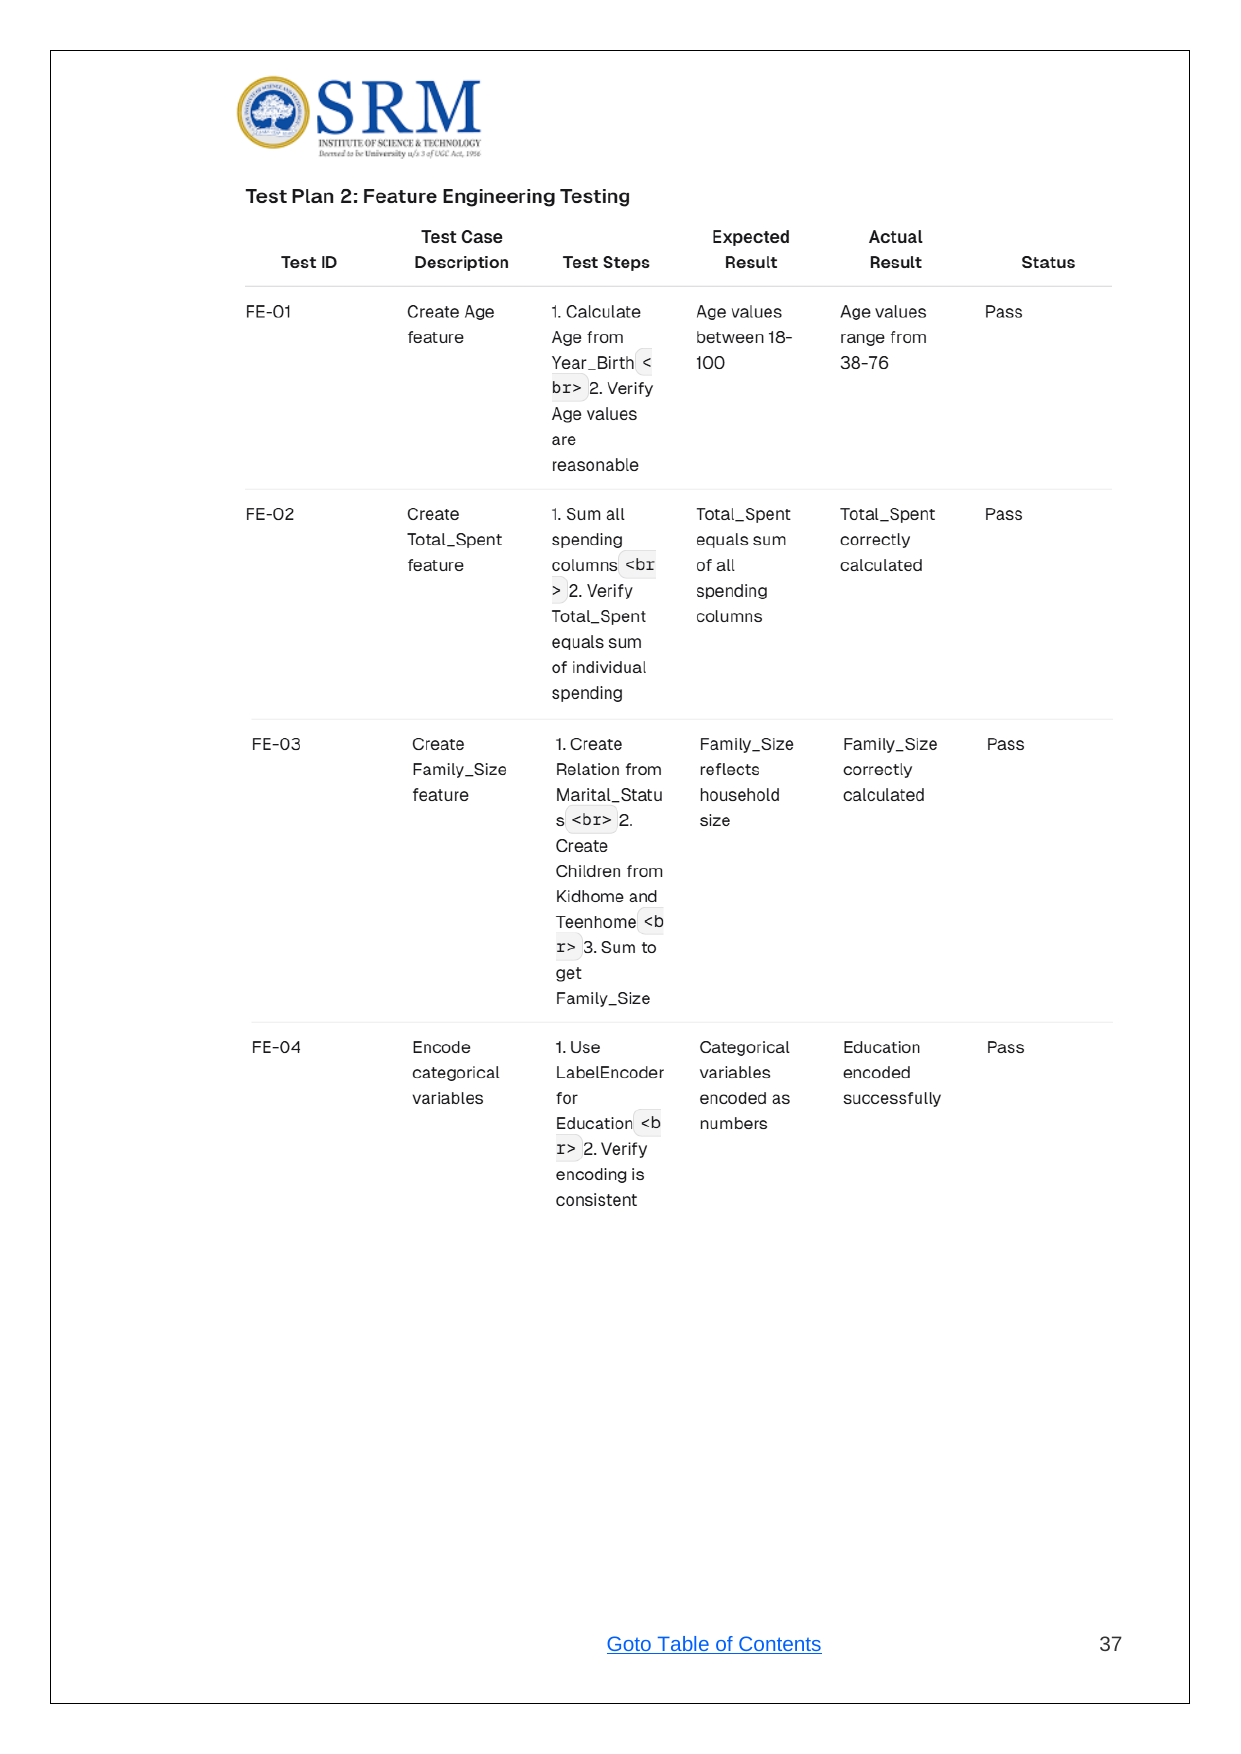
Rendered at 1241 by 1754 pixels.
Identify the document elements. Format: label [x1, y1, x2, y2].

picture [236, 177, 1123, 1207]
picture [236, 73, 484, 160]
